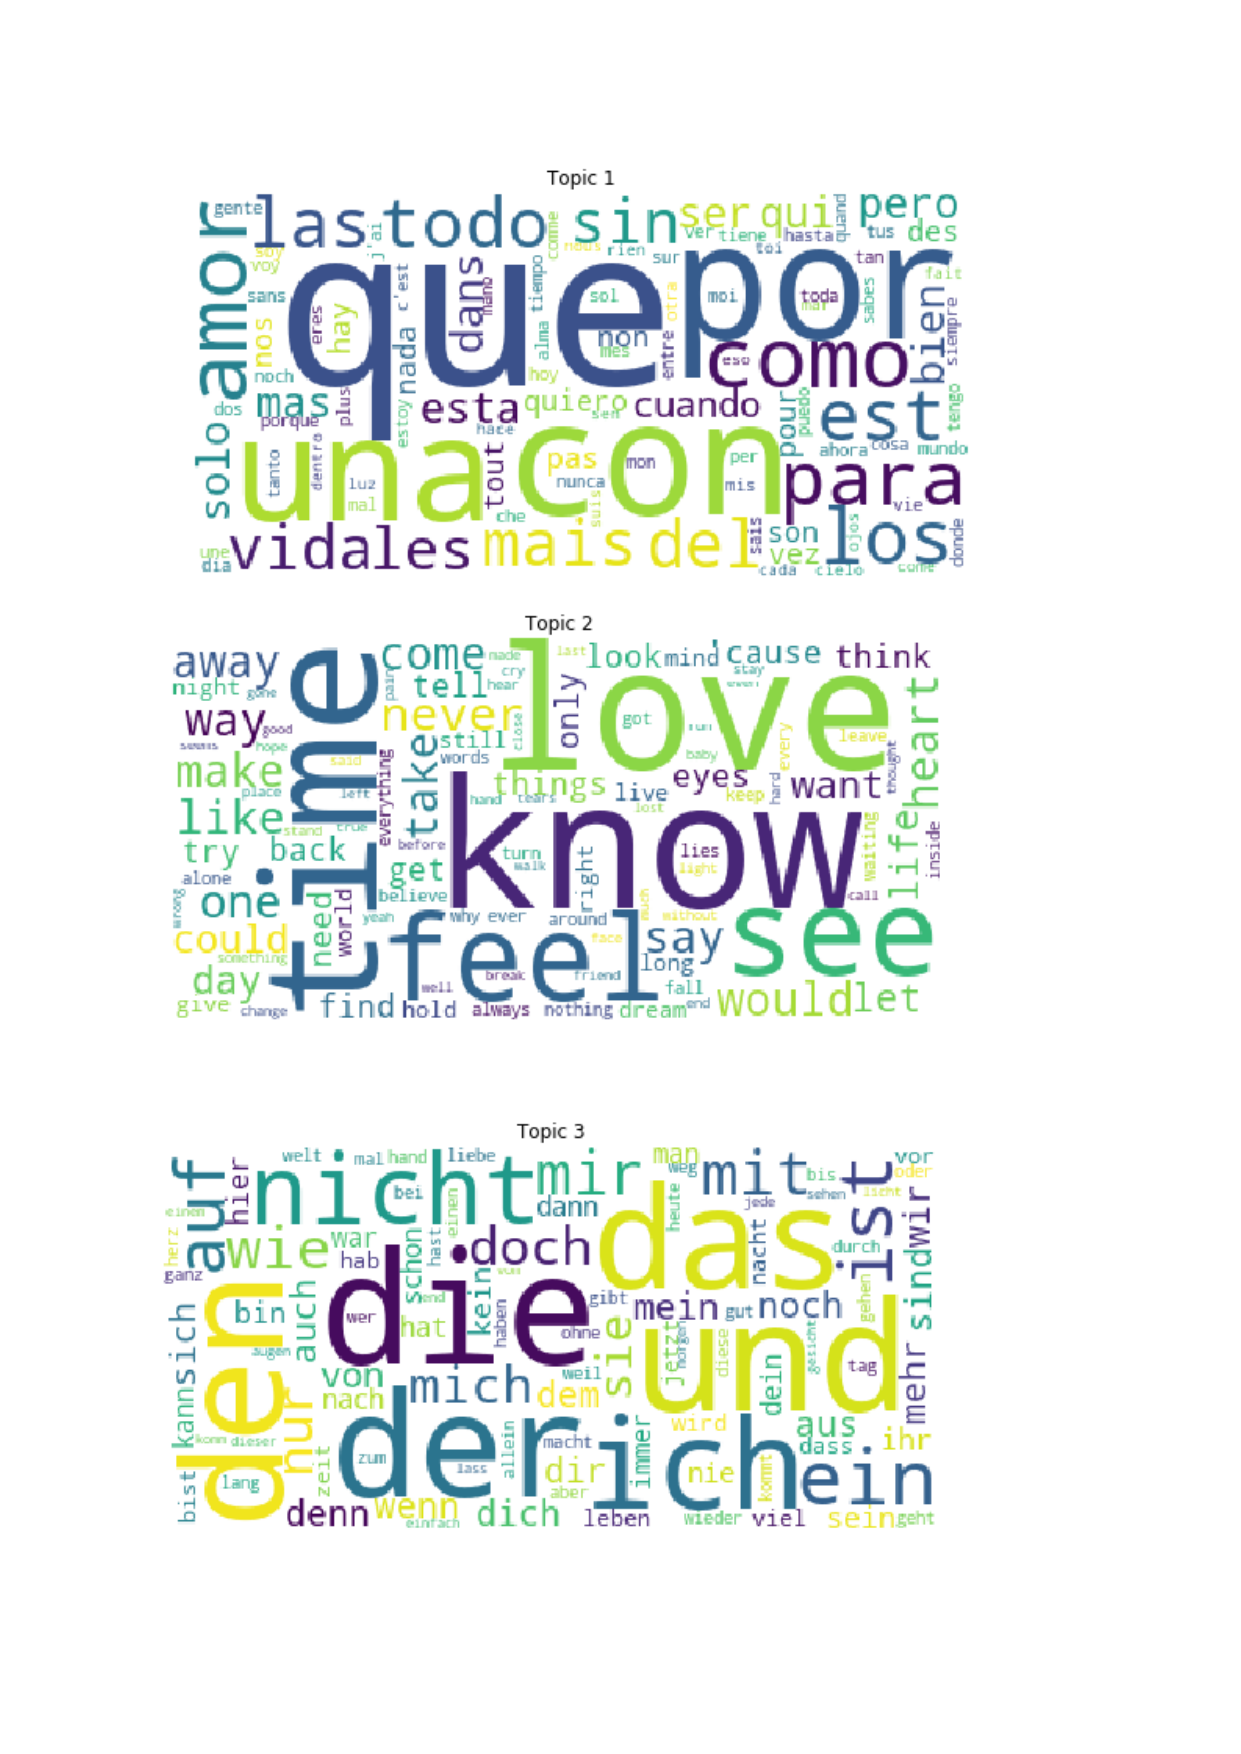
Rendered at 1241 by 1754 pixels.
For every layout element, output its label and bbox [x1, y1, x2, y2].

picture [150, 611, 964, 1054]
picture [150, 1104, 991, 1564]
picture [150, 150, 1025, 599]
